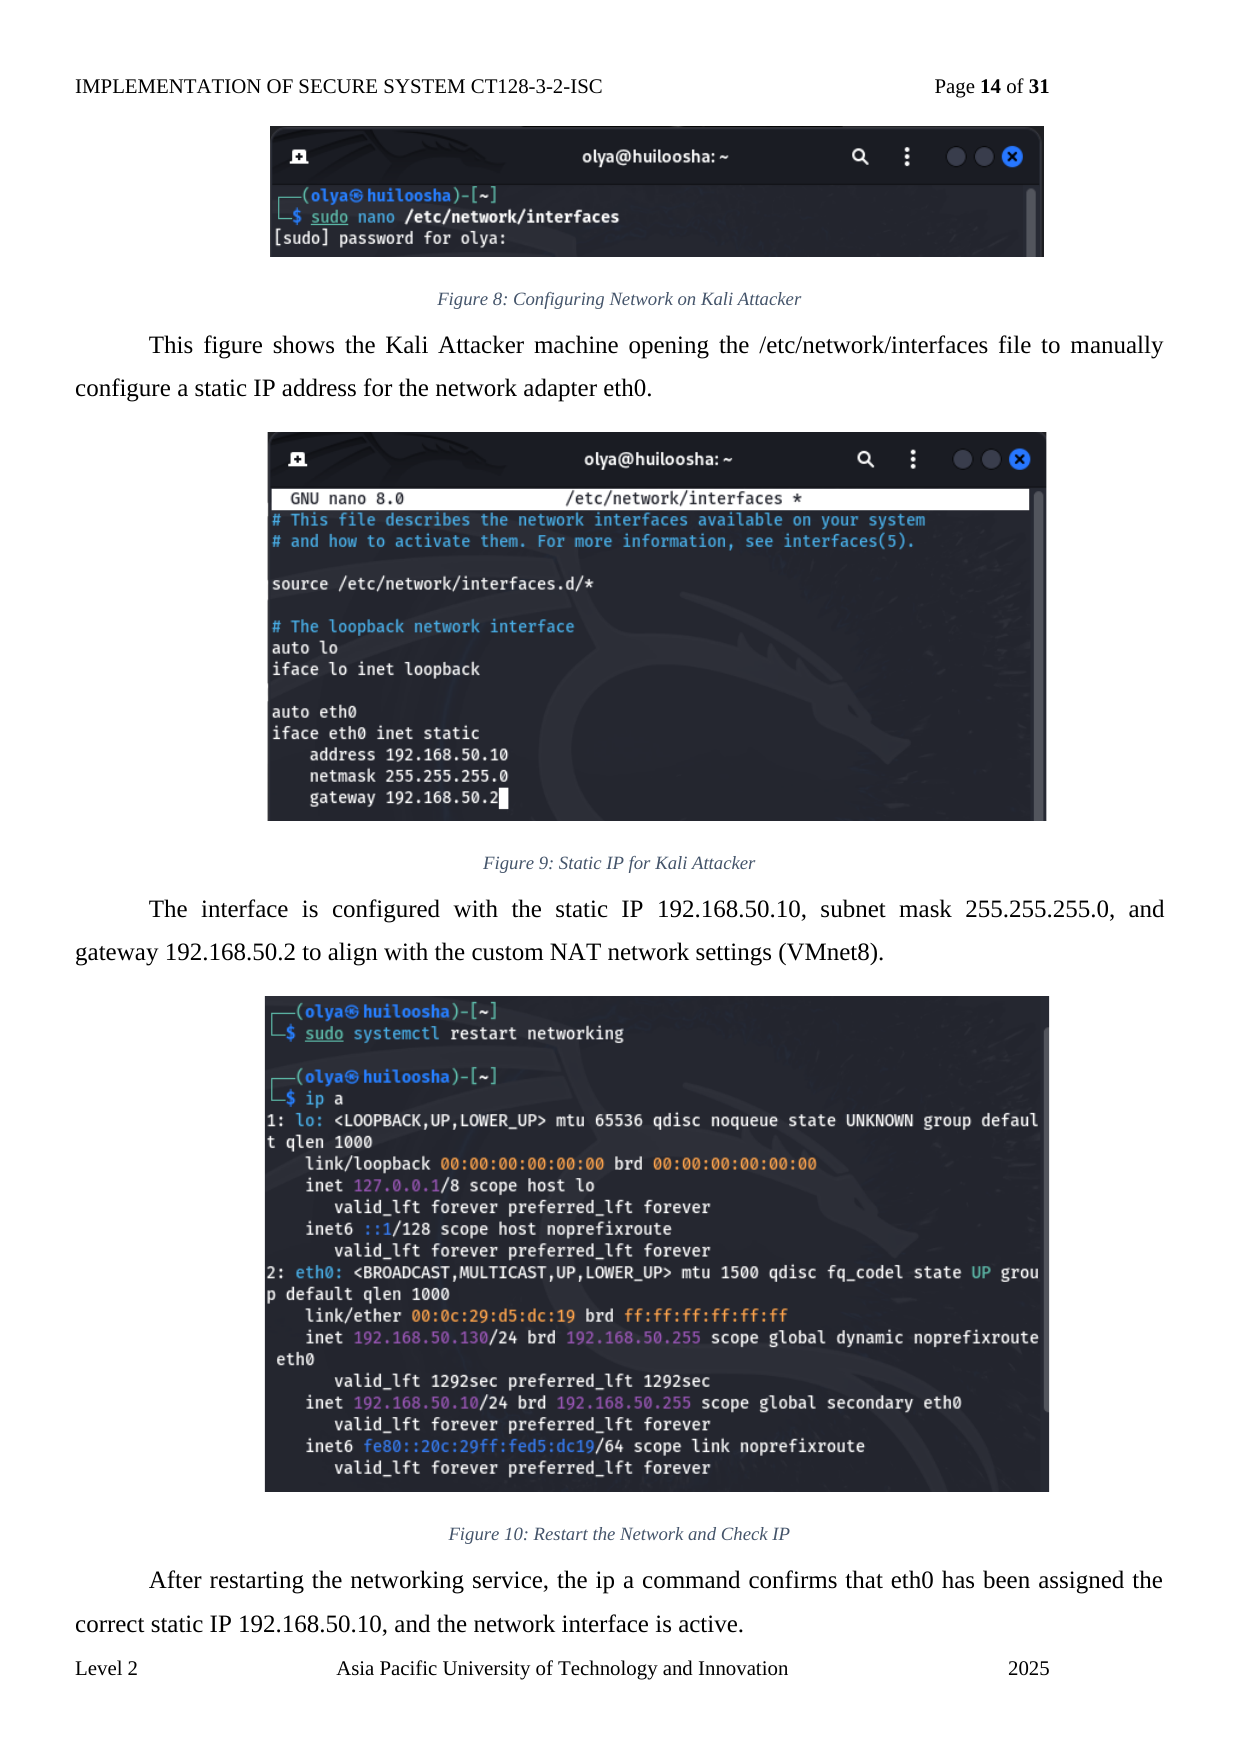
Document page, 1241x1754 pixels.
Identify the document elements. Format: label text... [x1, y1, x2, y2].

text Figure 10: Restart the Network and Check IP [75, 1523, 1165, 1545]
text The interface is configured with the static IP 192.168.50.10, subnet mask 255.255.255.0, and gateway 192.168.50.2 to align with the custom NAT network settings (VMnet8). [75, 894, 1165, 966]
picture [264, 996, 1050, 1492]
text This figure shows the Kali Attacker machine opening the /etc/network/interfaces file to manually configure a static IP address for the network adapter eth0. [75, 330, 1165, 402]
text Figure 9: Static IP for Kali Attacker [75, 852, 1165, 873]
text Figure 8: Configuring Network on Kali Attacker [75, 287, 1165, 309]
picture [267, 432, 1047, 821]
picture [270, 126, 1044, 257]
text After restarting the networking service, the ip a command confirms that eth0 has been assigned the correct static IP 192.168.50.10, and the network interface is active. [75, 1566, 1165, 1637]
